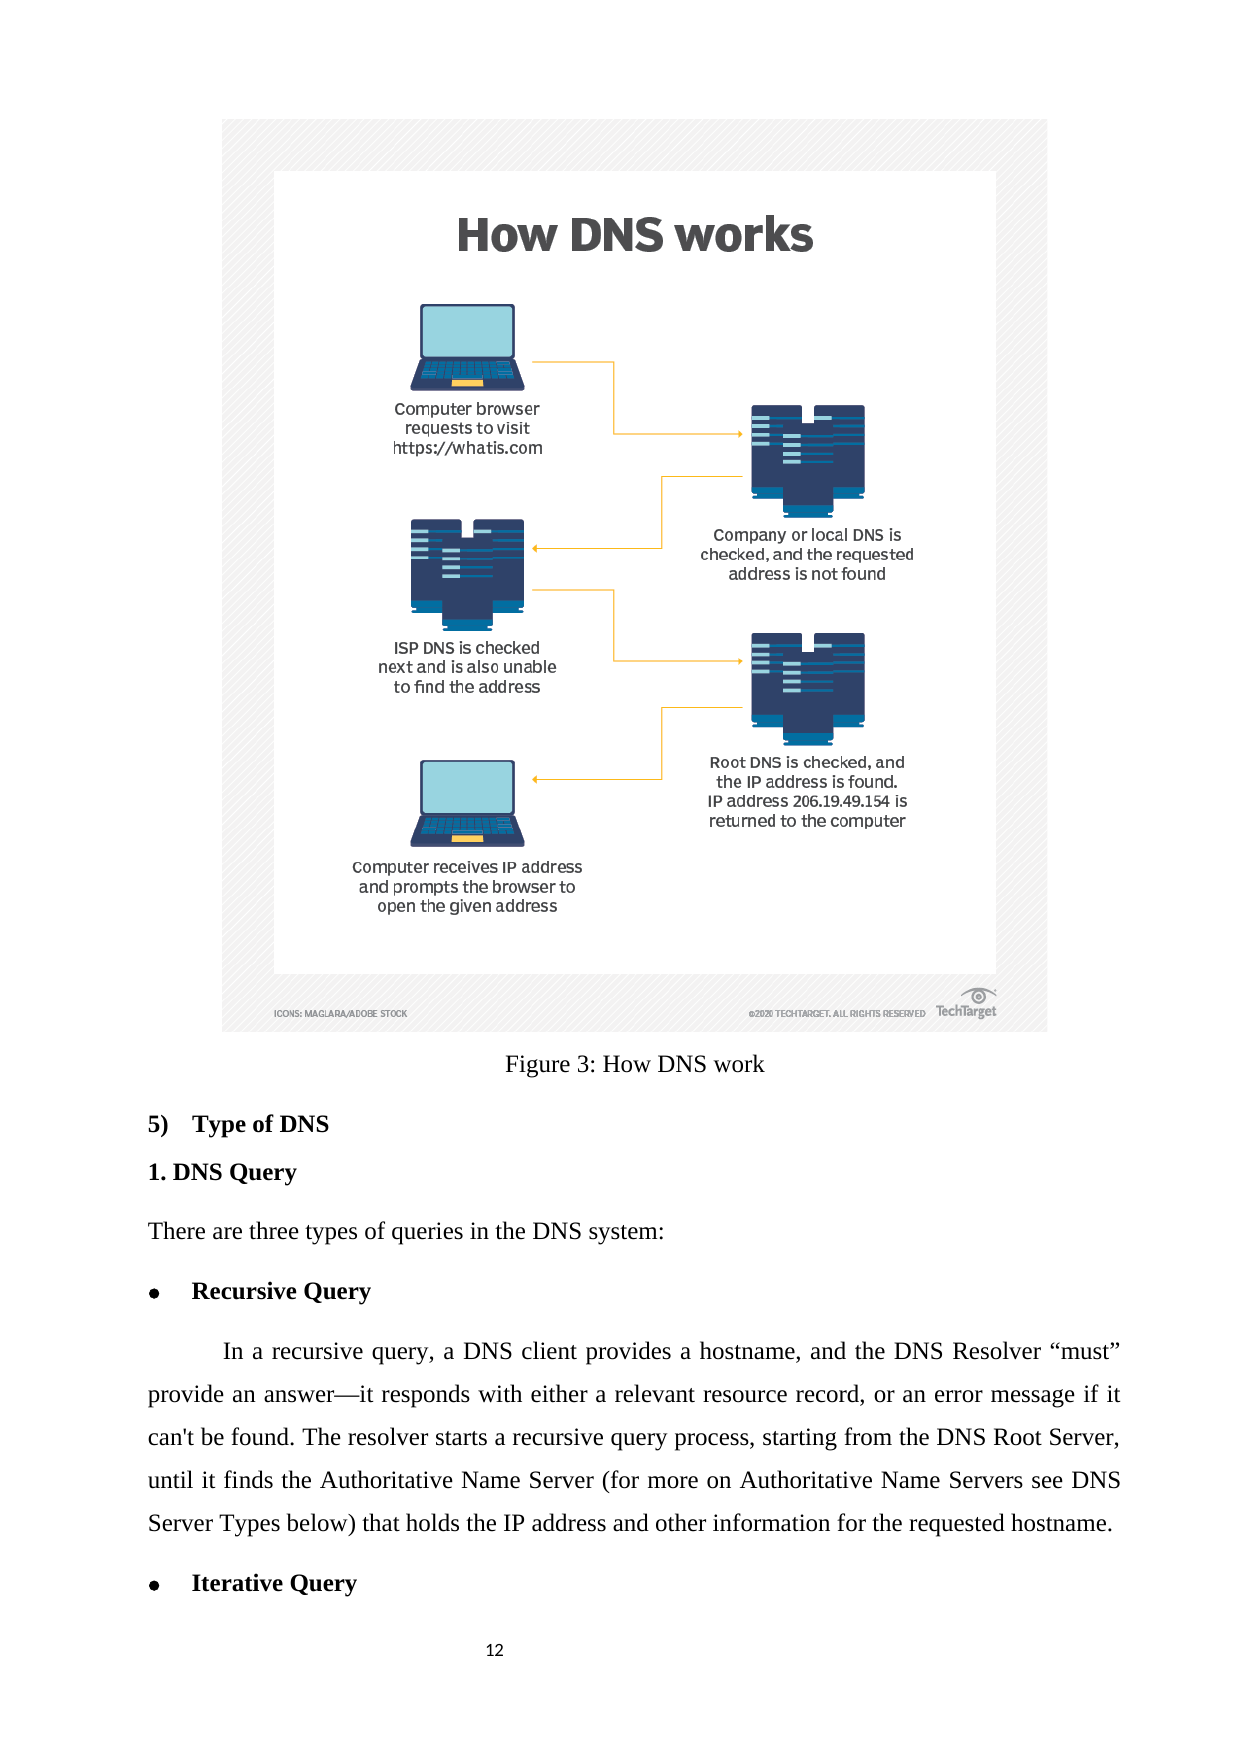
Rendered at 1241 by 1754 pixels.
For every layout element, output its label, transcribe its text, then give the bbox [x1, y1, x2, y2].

text In a recursive query, a DNS client provides a hostname, and the DNS Resolver “must” provide an answer—it responds with either a relevant resource record, or an error message if it can't be found. The resolver starts a recursive query process, starting from the DNS Root Server, until it finds the Authoritative Name Server (for more on Authoritative Name Servers see DNS Server Types below) that holds the IP address and other information for the requested hostname. [148, 1336, 1122, 1537]
list DNS Query [148, 1157, 1122, 1185]
list Iterative Query [148, 1568, 1122, 1597]
text There are three types of queries in the DNS system: [148, 1216, 1122, 1245]
list Type of DNS [148, 1109, 1122, 1138]
picture [222, 118, 1048, 1032]
list Recursive Query [148, 1276, 1122, 1305]
list Figure 3: How DNS work [148, 1049, 1122, 1078]
